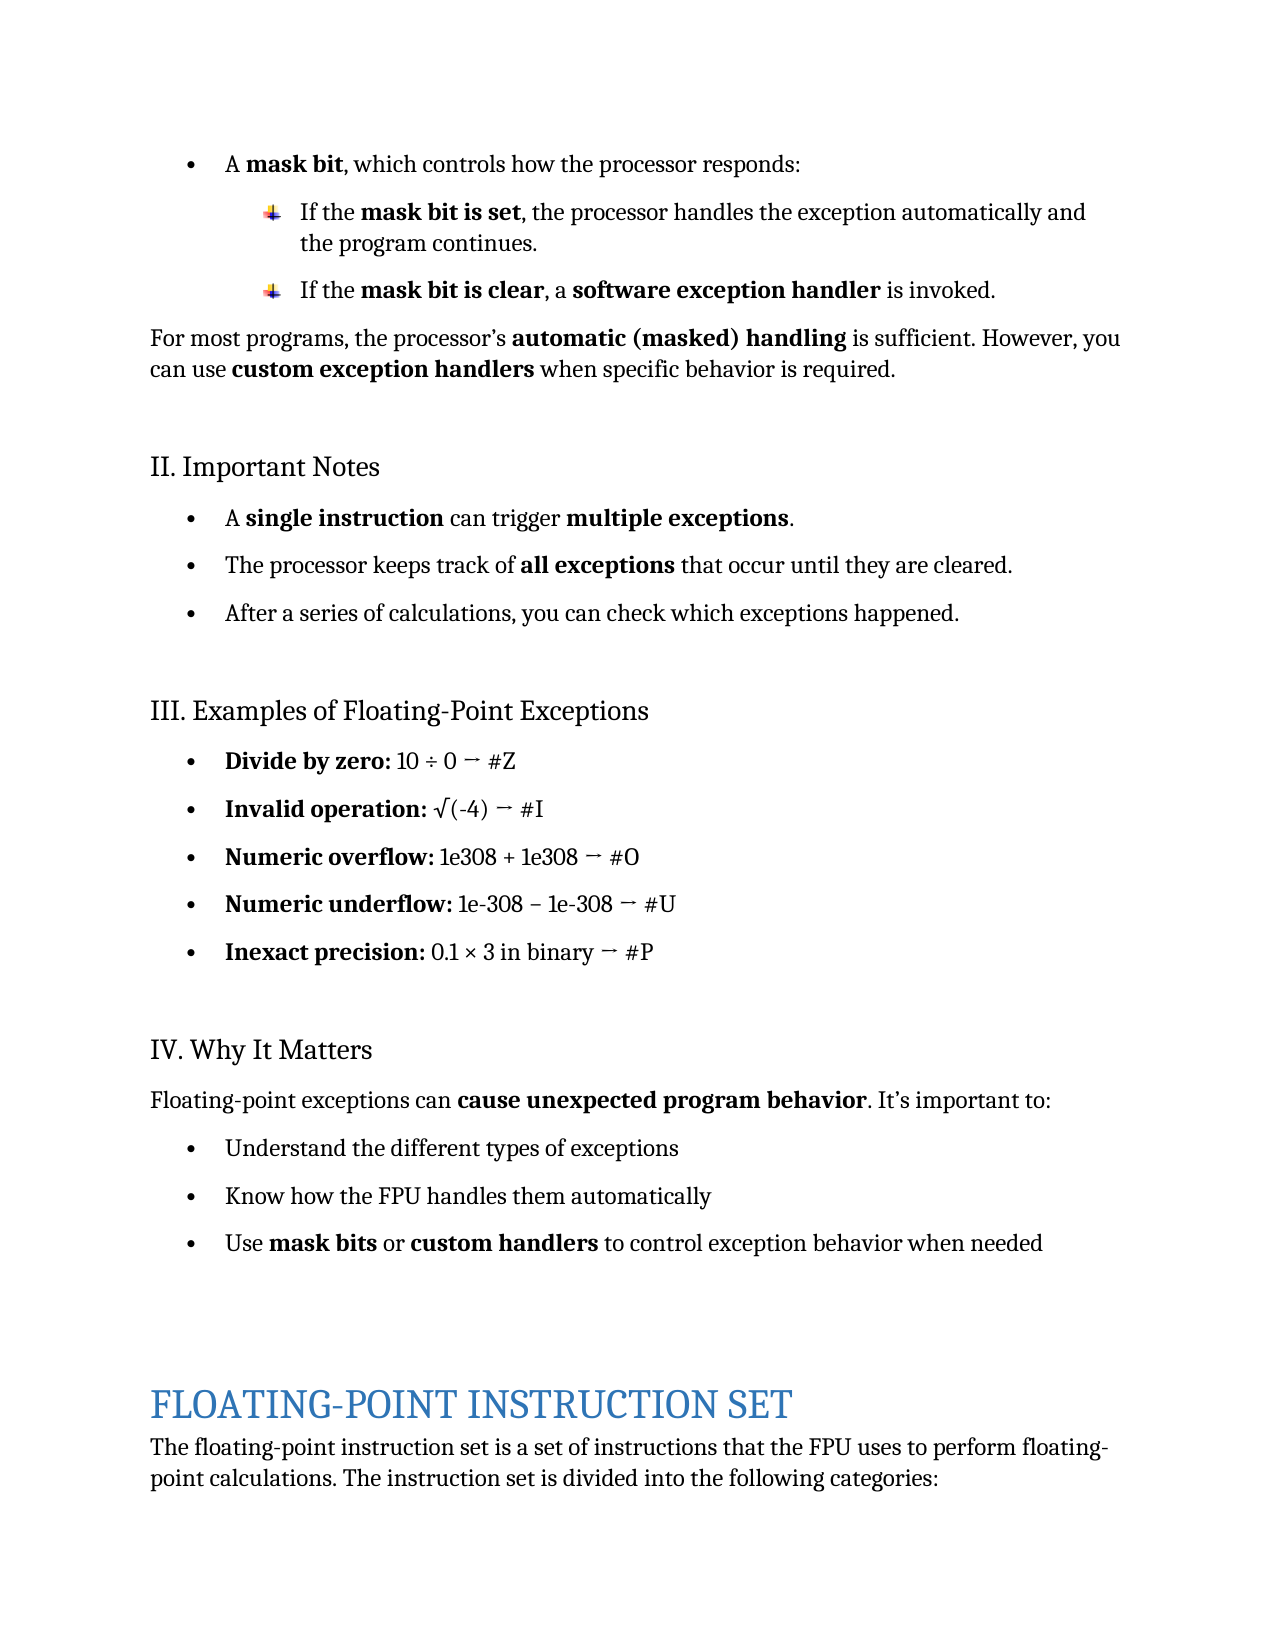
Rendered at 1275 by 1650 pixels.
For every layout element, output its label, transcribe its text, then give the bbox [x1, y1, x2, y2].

list If the mask bit is set, the processor handles the exception automatically and the program continues. [262, 198, 1125, 257]
text II. Important Notes [150, 451, 1125, 484]
text The floating-point instruction set is a set of instructions that the FPU uses to perform floating-point calculations. The instruction set is divided into the following categories: [150, 1432, 1125, 1492]
list Use mask bits or custom handlers to control exception behavior when needed [187, 1229, 1125, 1258]
list Invalid operation: √(-4) → #I [187, 795, 1125, 823]
list A single instruction can trigger multiple exceptions. [187, 503, 1125, 532]
text Floating-point exceptions can cause unexpected program behavior. It’s important to: [150, 1086, 1125, 1115]
list Numeric underflow: 1e-308 − 1e-308 → #U [187, 890, 1125, 919]
list Know how the FPU handles them automatically [187, 1182, 1125, 1210]
list Numeric overflow: 1e308 + 1e308 → #O [187, 842, 1125, 871]
list After a series of calculations, you can check which exceptions happened. [187, 599, 1125, 628]
text FLOATING-POINT INSTRUCTION SET [150, 1381, 1125, 1429]
text For most programs, the processor’s automatic (masked) handling is sufficient. However, you can use custom exception handlers when specific behavior is required. [150, 324, 1125, 384]
list A mask bit, which controls how the processor responds: [187, 150, 1125, 179]
text III. Examples of Floating-Point Exceptions [150, 694, 1125, 728]
list Divide by zero: 10 ÷ 0 → #Z [187, 747, 1125, 776]
picture [263, 203, 281, 221]
list The processor keeps track of all exceptions that occur until they are cleared. [187, 551, 1125, 580]
picture [263, 282, 281, 299]
list Inexact precision: 0.1 × 3 in binary → #P [187, 938, 1125, 967]
text IV. Why It Matters [150, 1033, 1125, 1067]
list If the mask bit is clear, a software exception handler is invoked. [262, 276, 1125, 305]
list Understand the different types of exceptions [187, 1134, 1125, 1163]
